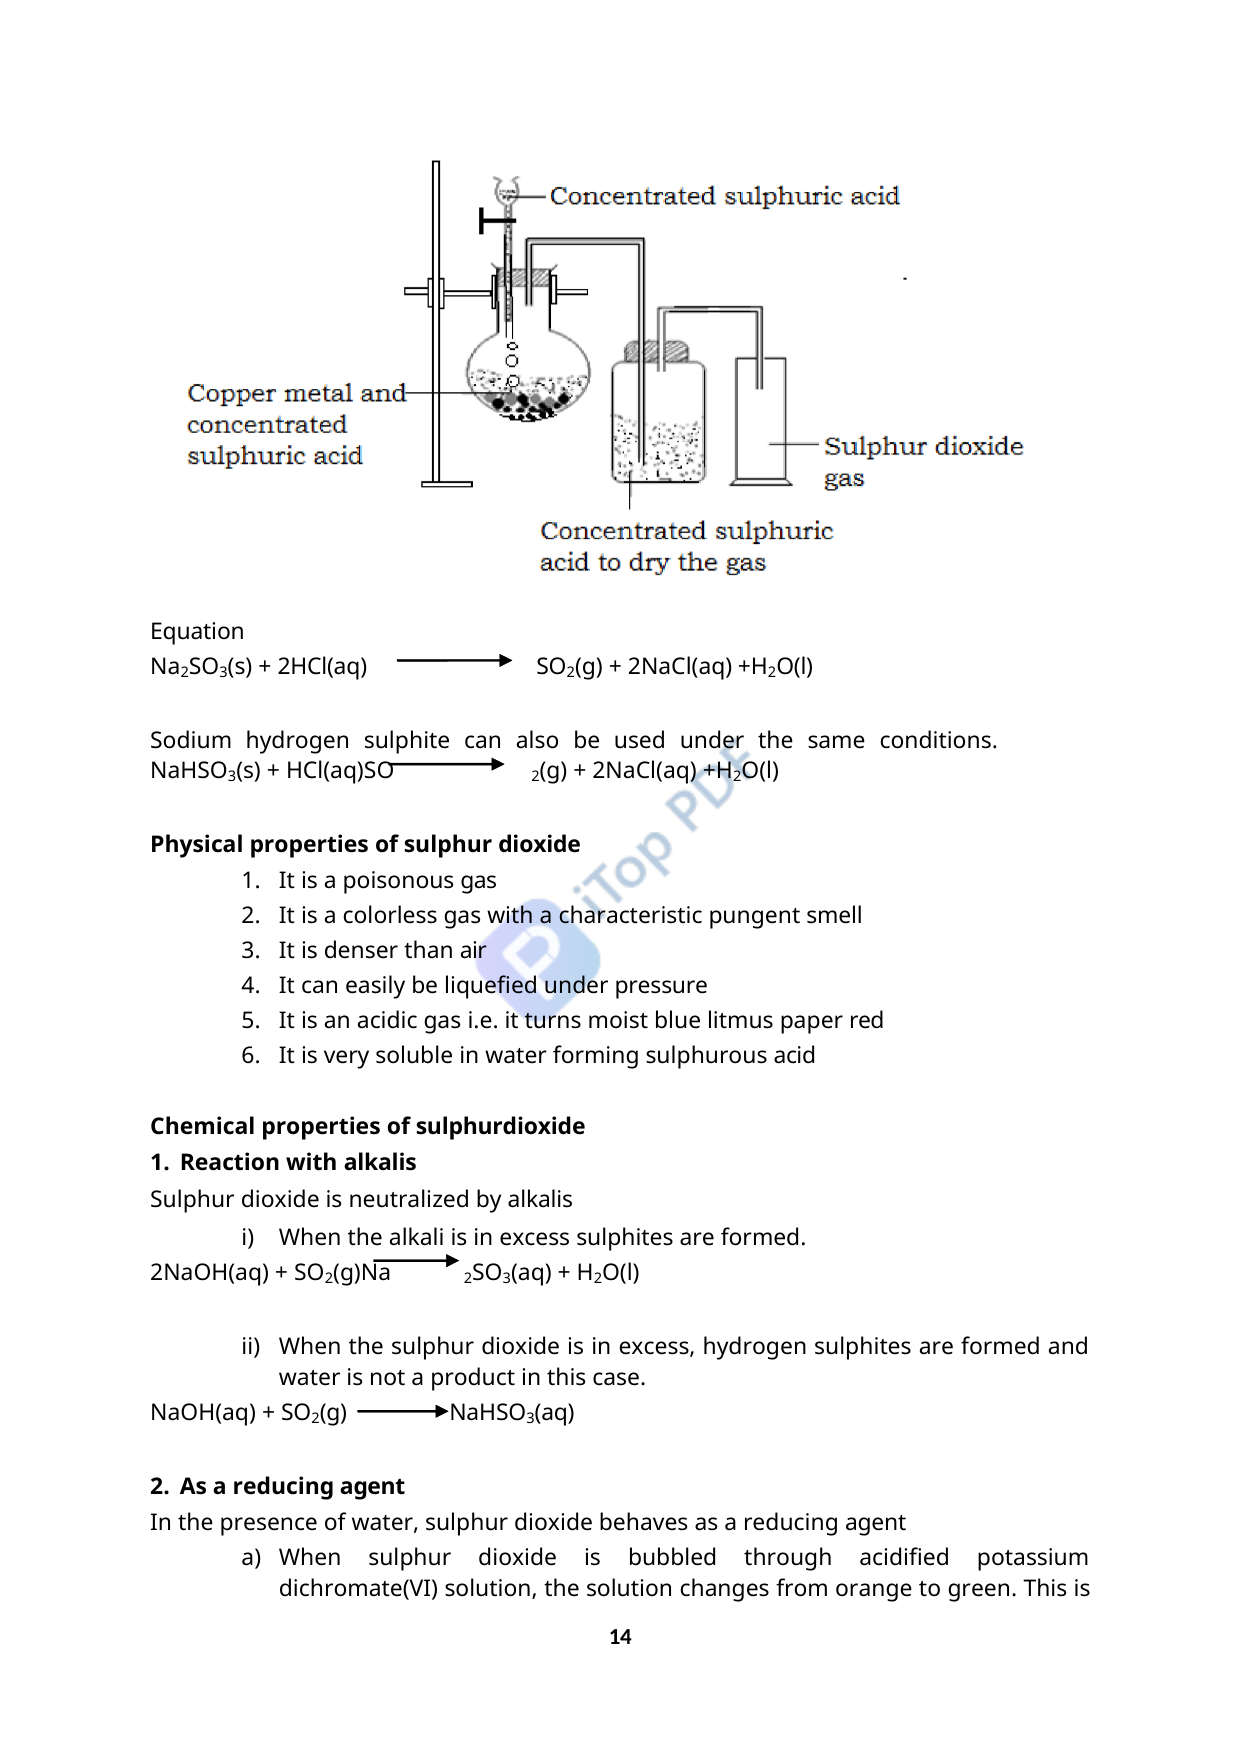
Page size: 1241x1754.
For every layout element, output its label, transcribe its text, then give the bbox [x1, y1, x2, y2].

list As a reducing agent [150, 1470, 1240, 1501]
list Reaction with alkalis [150, 1146, 1240, 1178]
list It is a poisonous gas [241, 864, 1240, 896]
text Sodium hydrogen sulphite can also be used under the same conditions. NaHSO3(s) + HCl(aq)SO 2(g) + 2NaCl(aq) +H2O(l) [150, 724, 1036, 788]
picture [465, 965, 776, 969]
text Physical properties of sulphur dioxide [150, 828, 1240, 859]
text Chemical properties of sulphurdioxide [150, 1110, 1240, 1141]
list It is an acidic gas i.e. it turns moist blue litmus paper red [241, 1004, 1240, 1035]
picture [180, 147, 1028, 581]
list When the sulphur dioxide is in excess, hydrogen sulphites are formed and water is not a product in this case. [241, 1330, 1090, 1392]
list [241, 1541, 1090, 1604]
list It is very soluble in water forming sulphurous acid [241, 1039, 1240, 1070]
list It is a colorless gas with a characteristic pungent smell [241, 899, 1240, 931]
text NaOH(aq) + SO2(g) NaHSO3(aq) [150, 1396, 1240, 1430]
text Equation [150, 615, 1240, 646]
text In the presence of water, sulphur dioxide behaves as a reducing agent [150, 1506, 1240, 1537]
picture [465, 1000, 776, 1004]
list When the alkali is in excess sulphites are formed. 2NaOH(aq) + SO2(g)Na 2SO3(aq) + H2O(l) [150, 1218, 836, 1290]
picture [465, 859, 776, 864]
text Na2SO3(s) + 2HCl(aq) SO2(g) + 2NaCl(aq) +H2O(l) [150, 650, 1240, 684]
text Sulphur dioxide is neutralized by alkalis [150, 1183, 1240, 1214]
list It is denser than air [241, 934, 1240, 965]
picture [465, 788, 776, 828]
list It can easily be liquefied under pressure [241, 969, 1240, 1000]
